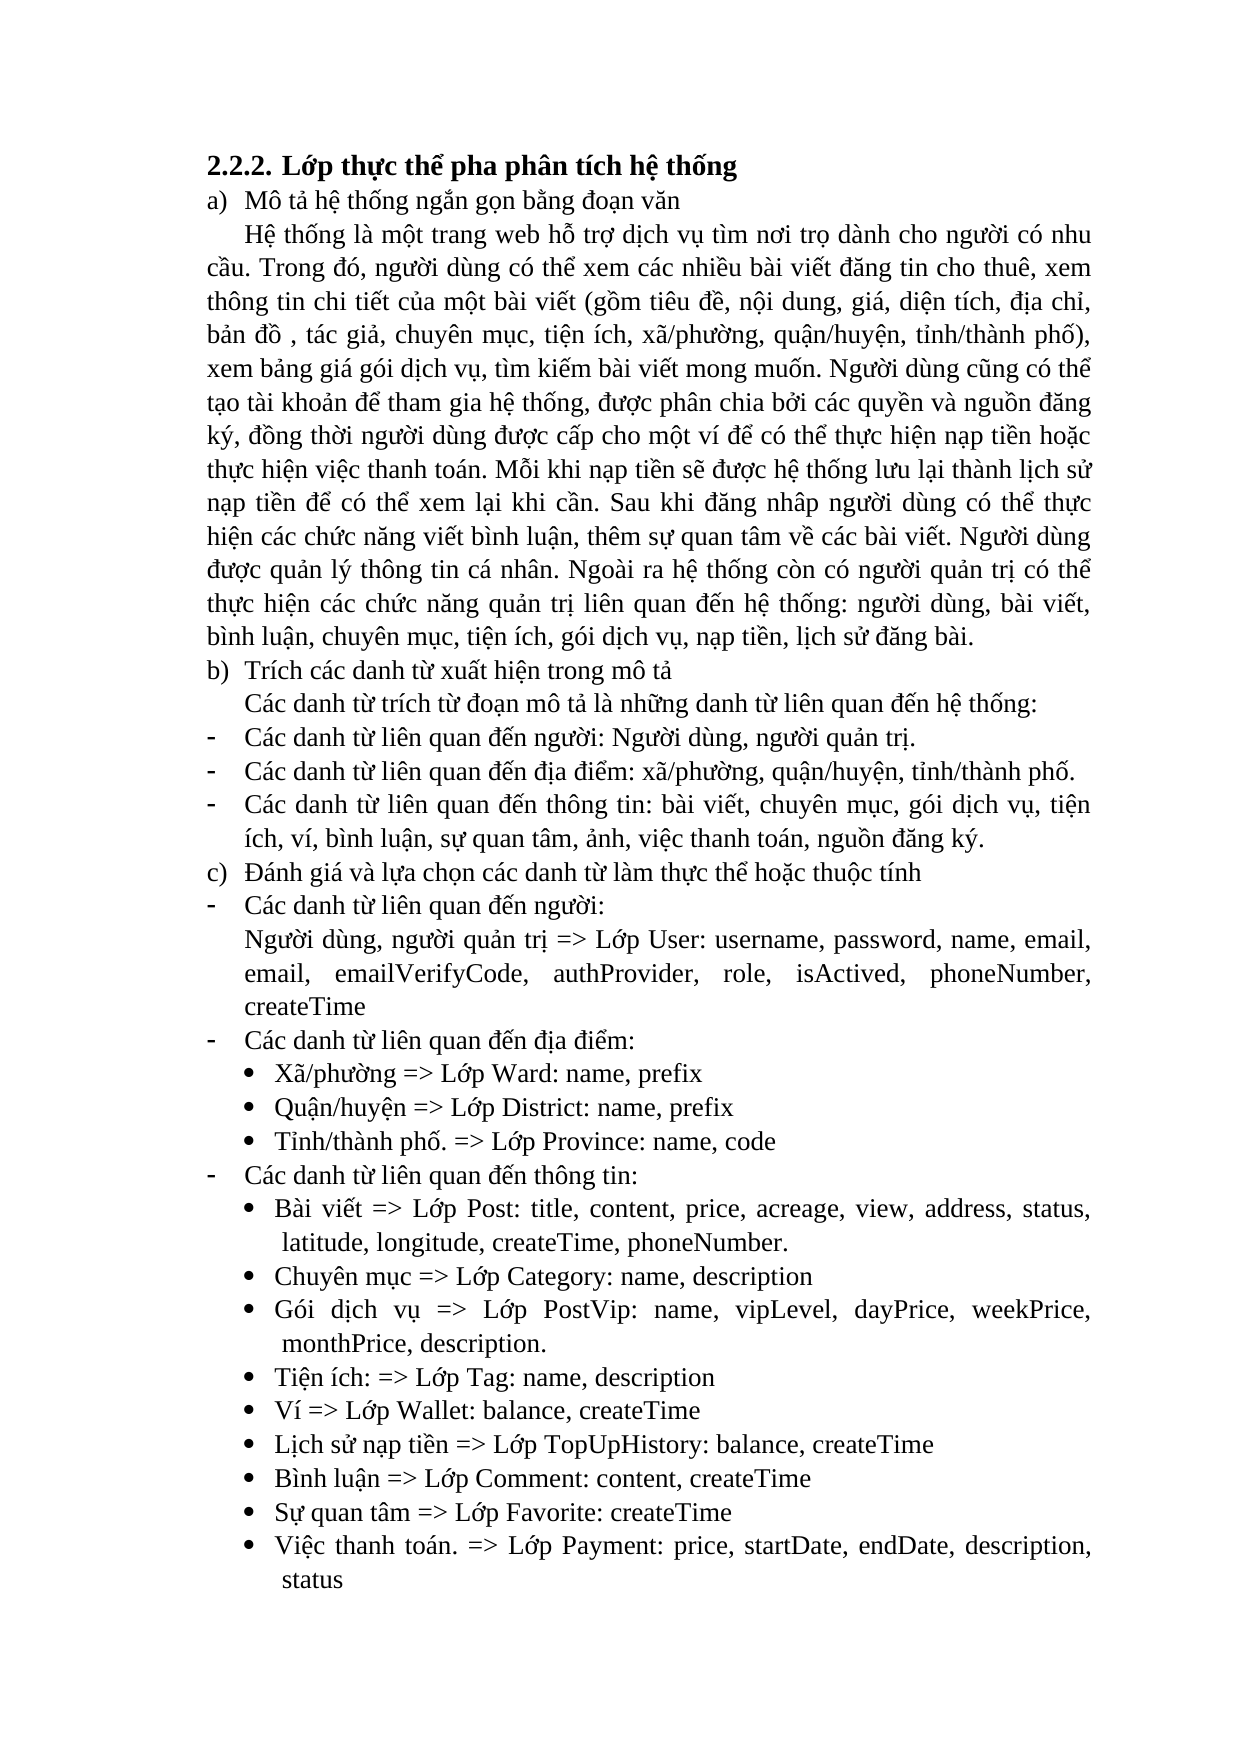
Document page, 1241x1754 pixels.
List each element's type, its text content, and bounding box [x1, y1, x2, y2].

list Tỉnh/thành phố. => Lớp Province: name, code [244, 1125, 1093, 1156]
list Các danh từ liên quan đến địa điểm: [207, 1024, 1093, 1055]
list Ví => Lớp Wallet: balance, createTime [244, 1394, 1093, 1426]
list Mô tả hệ thống ngắn gọn bằng đoạn văn [207, 184, 1093, 216]
list Các danh từ liên quan đến thông tin: [207, 1159, 1093, 1190]
text Các danh từ trích từ đoạn mô tả là những danh từ liên quan đến hệ thống: [207, 688, 1093, 719]
list Bài viết => Lớp Post: title, content, price, acreage, view, address, status, latitude, longitude, createTime, phoneNumber. [244, 1192, 1093, 1257]
list Quận/huyện => Lớp District: name, prefix [244, 1091, 1093, 1122]
list Sự quan tâm => Lớp Favorite: createTime [244, 1496, 1093, 1527]
text Hệ thống là một trang web hỗ trợ dịch vụ tìm nơi trọ dành cho người có nhu cầu. Trong đó, người dùng có thể xem các nhiều bài viết đăng tin cho thuê, xem thông tin chi tiết của một bài viết (gồm tiêu đề, nội dung, giá, diện tích, địa chỉ, bản đồ , tác giả, chuyên mục, tiện ích, xã/phường, quận/huyện, tỉnh/thành phố), xem bảng giá gói dịch vụ, tìm kiếm bài viết mong muốn. Người dùng cũng có thể tạo tài khoản để tham gia hệ thống, được phân chia bởi các quyền và nguồn đăng ký, đồng thời người dùng được cấp cho một ví để có thể thực hiện nạp tiền hoặc thực hiện việc thanh toán. Mỗi khi nạp tiền sẽ được hệ thống lưu lại thành lịch sử nạp tiền để có thể xem lại khi cần. Sau khi đăng nhâp người dùng có thể thực hiện các chức năng viết bình luận, thêm sự quan tâm về các bài viết. Người dùng được quản lý thông tin cá nhân. Ngoài ra hệ thống còn có người quản trị có thể thực hiện các chức năng quản trị liên quan đến hệ thống: người dùng, bài viết, bình luận, chuyên mục, tiện ích, gói dịch vụ, nạp tiền, lịch sử đăng bài. [207, 218, 1093, 652]
list Bình luận => Lớp Comment: content, createTime [244, 1462, 1093, 1493]
list Chuyên mục => Lớp Category: name, description [244, 1260, 1093, 1291]
list Trích các danh từ xuất hiện trong mô tả [207, 654, 1093, 685]
list Gói dịch vụ => Lớp PostVip: name, vipLevel, dayPrice, weekPrice, monthPrice, description. [244, 1293, 1093, 1358]
list Các danh từ liên quan đến thông tin: bài viết, chuyên mục, gói dịch vụ, tiện ích, ví, bình luận, sự quan tâm, ảnh, việc thanh toán, nguồn đăng ký. [207, 789, 1093, 853]
list Xã/phường => Lớp Ward: name, prefix [244, 1057, 1093, 1089]
list Việc thanh toán. => Lớp Payment: price, startDate, endDate, description, status [244, 1529, 1093, 1594]
list Các danh từ liên quan đến địa điểm: xã/phường, quận/huyện, tỉnh/thành phố. [207, 755, 1093, 786]
list Đánh giá và lựa chọn các danh từ làm thực thể hoặc thuộc tính [207, 856, 1093, 887]
list Người dùng, người quản trị => Lớp User: username, password, name, email, email, emailVerifyCode, authProvider, role, isActived, phoneNumber, createTime [244, 923, 1093, 1021]
list Lớp thực thể pha phân tích hệ thống [207, 148, 1093, 181]
list Lịch sử nạp tiền => Lớp TopUpHistory: balance, createTime [244, 1428, 1093, 1459]
list Tiện ích: => Lớp Tag: name, description [244, 1361, 1093, 1392]
list Các danh từ liên quan đến người: Người dùng, người quản trị. [207, 721, 1093, 752]
list Các danh từ liên quan đến người: [207, 889, 1093, 921]
